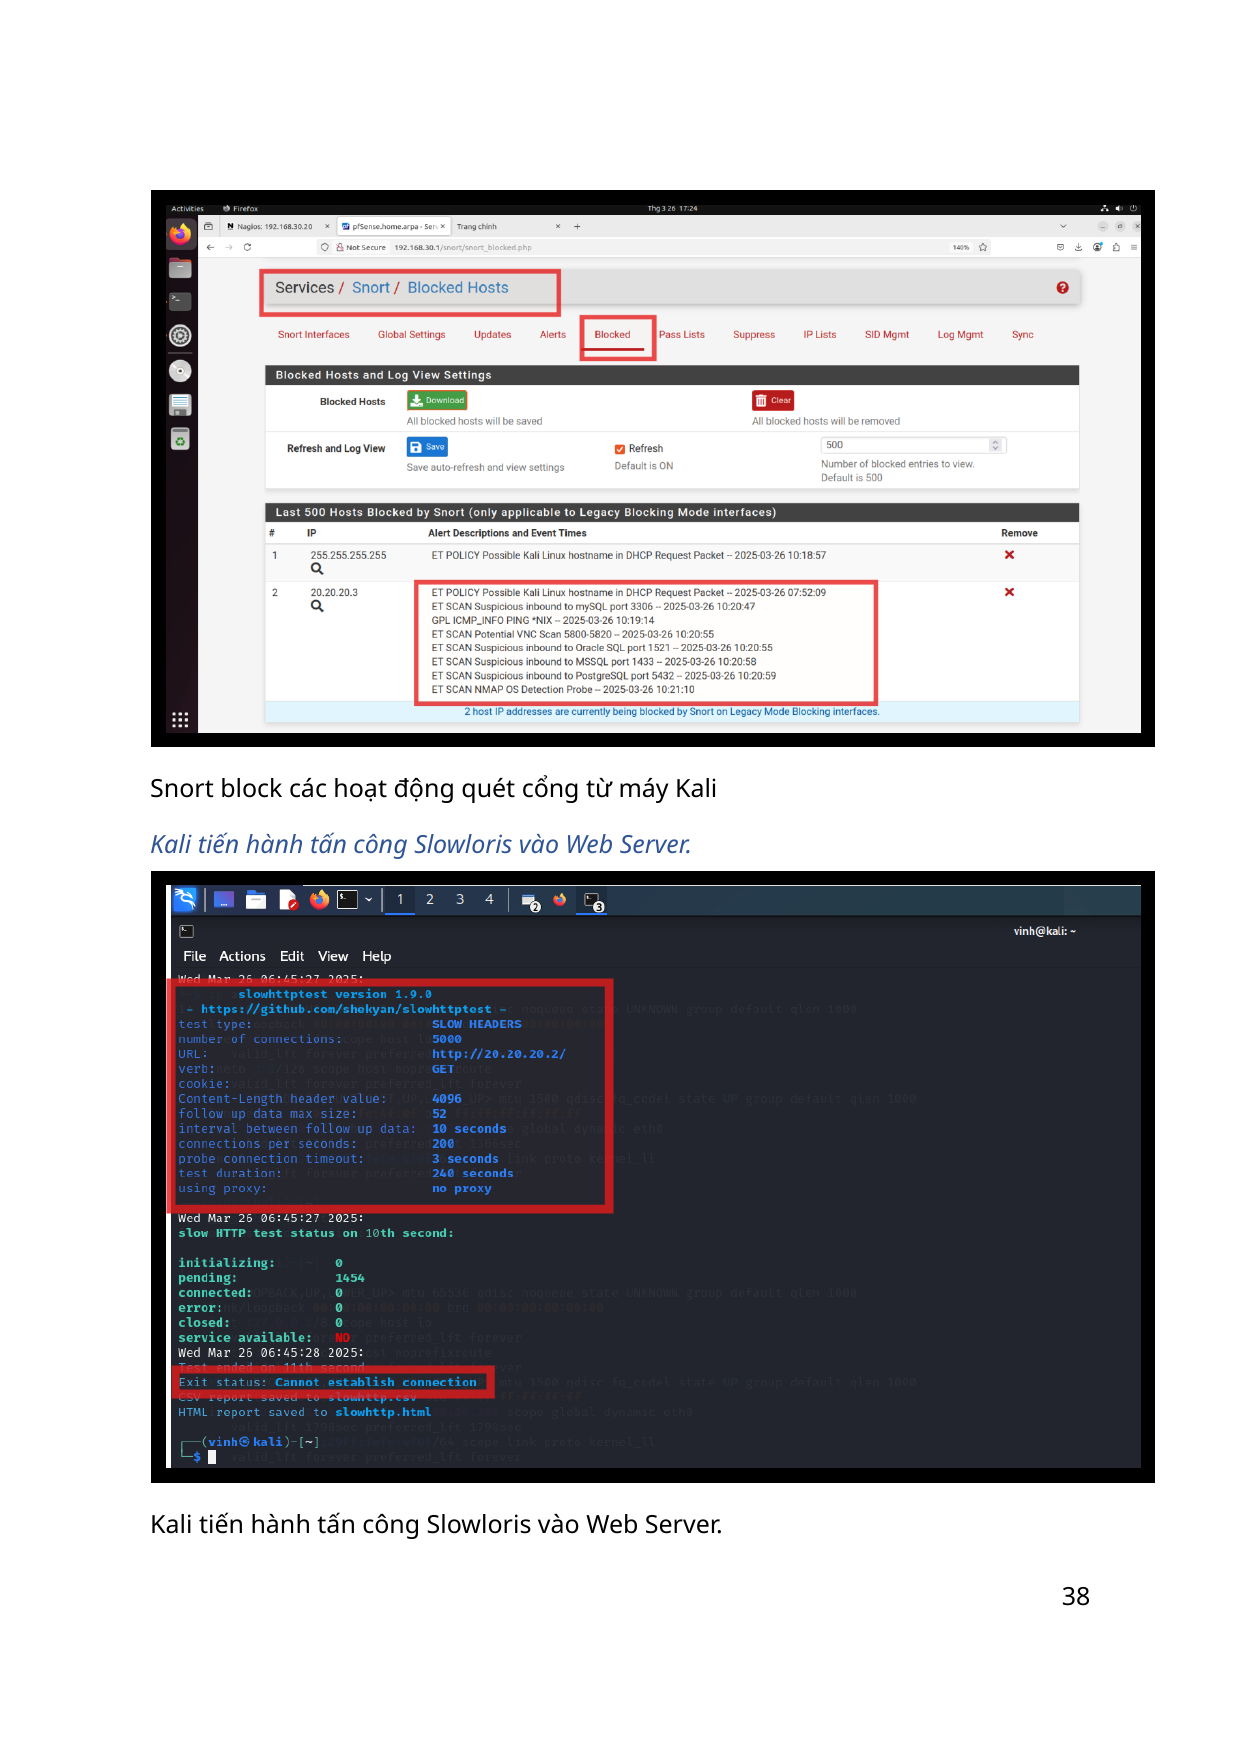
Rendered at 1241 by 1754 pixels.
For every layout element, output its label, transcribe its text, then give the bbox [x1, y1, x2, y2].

picture [166, 885, 1141, 1468]
picture [166, 205, 1141, 733]
text Snort block các hoạt động quét cổng từ máy Kali [150, 770, 1090, 804]
subtitle Kali tiến hành tấn công Slowloris vào Web Server. [150, 826, 1090, 860]
text Kali tiến hành tấn công Slowloris vào Web Server. [150, 1507, 1090, 1541]
